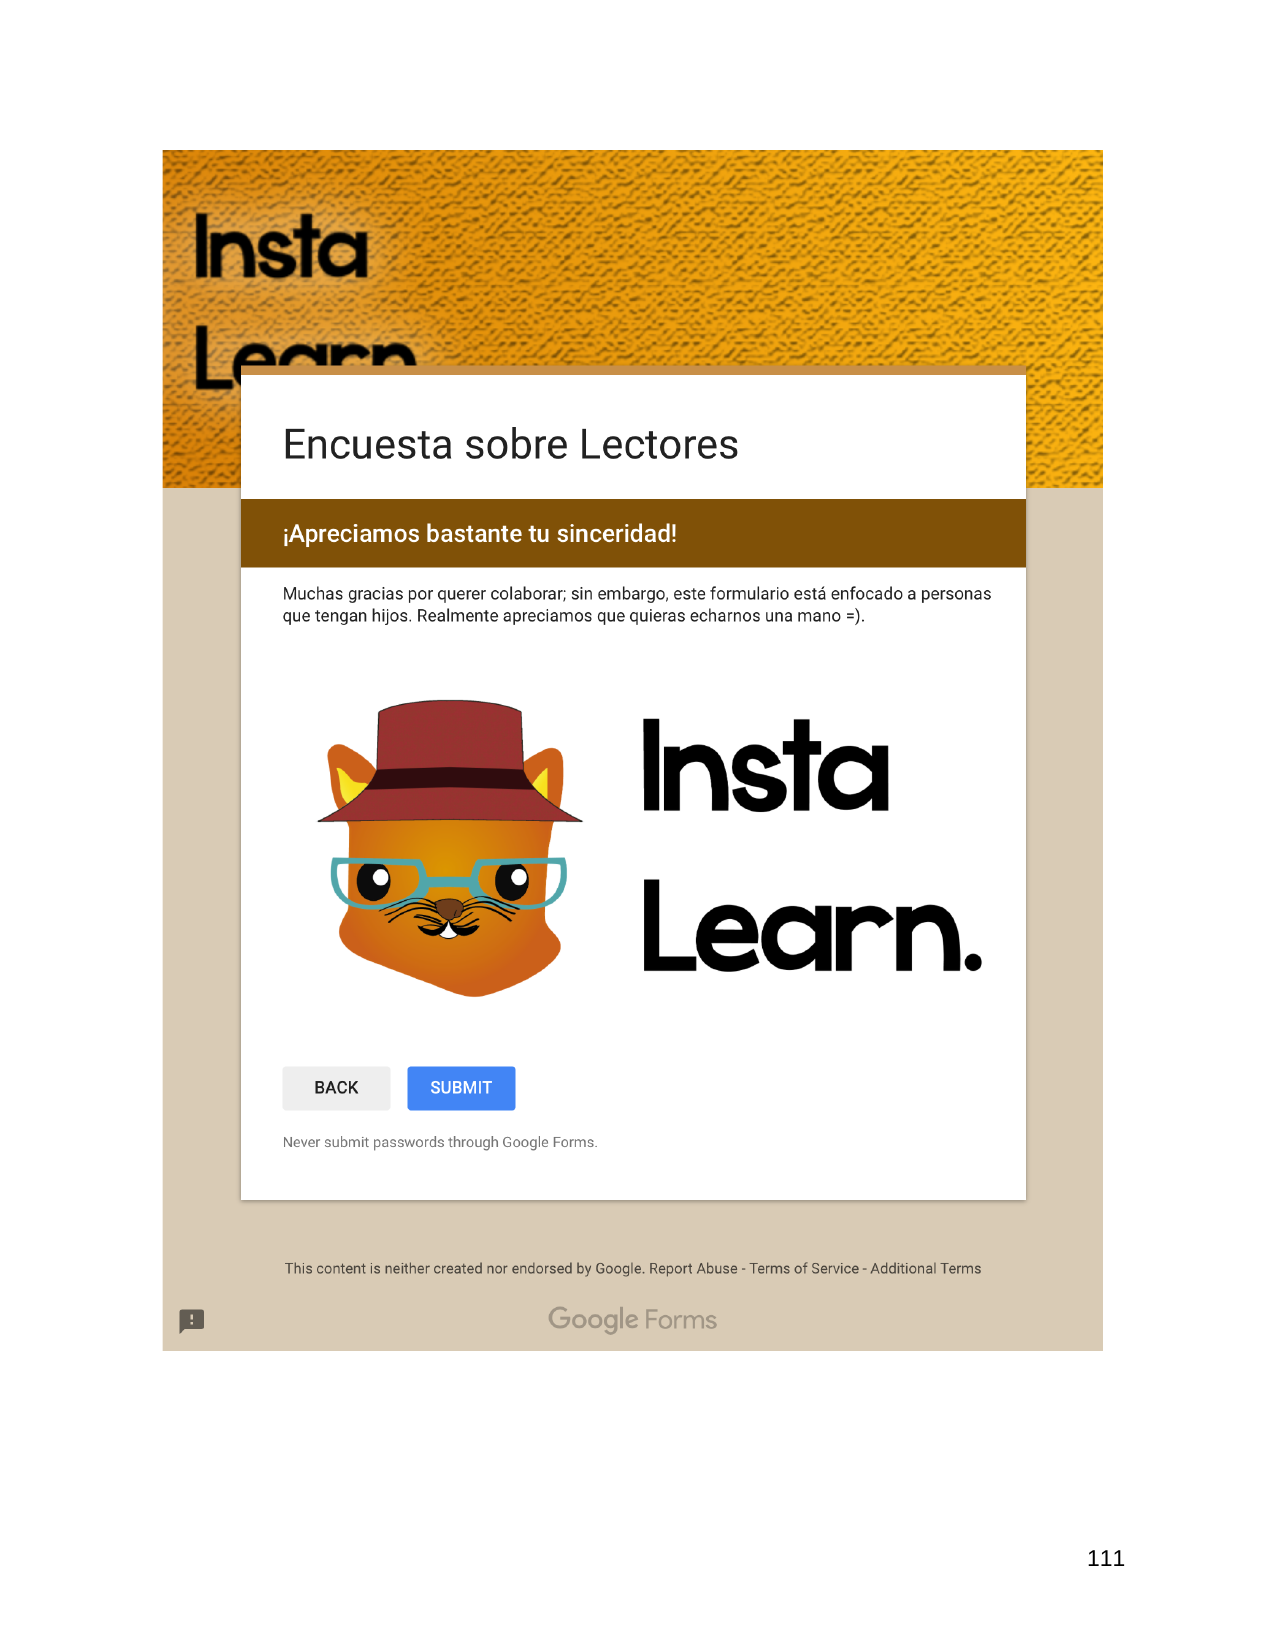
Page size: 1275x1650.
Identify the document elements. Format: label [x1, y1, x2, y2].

picture [162, 150, 1103, 1351]
